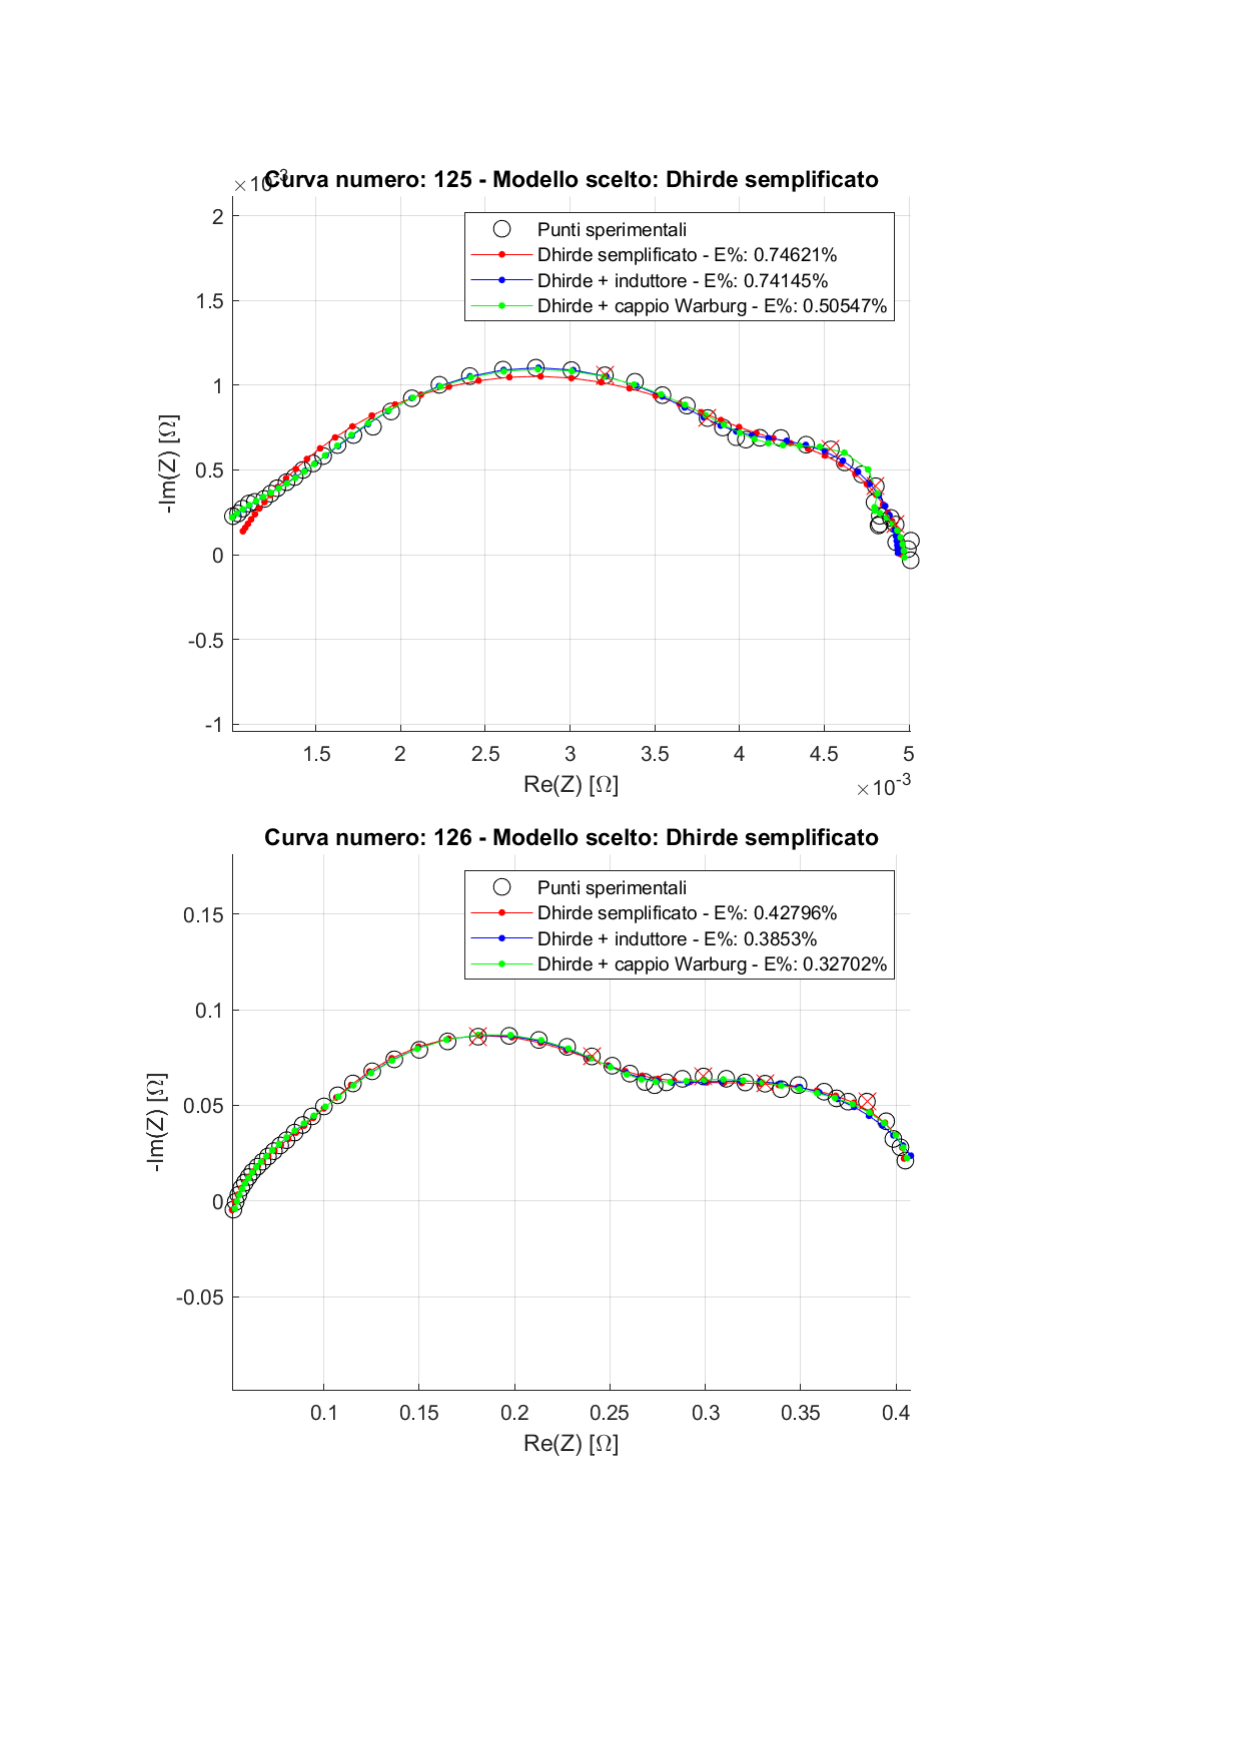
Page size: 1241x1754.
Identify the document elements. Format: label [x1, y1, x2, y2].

picture [118, 147, 994, 804]
picture [118, 806, 994, 1463]
